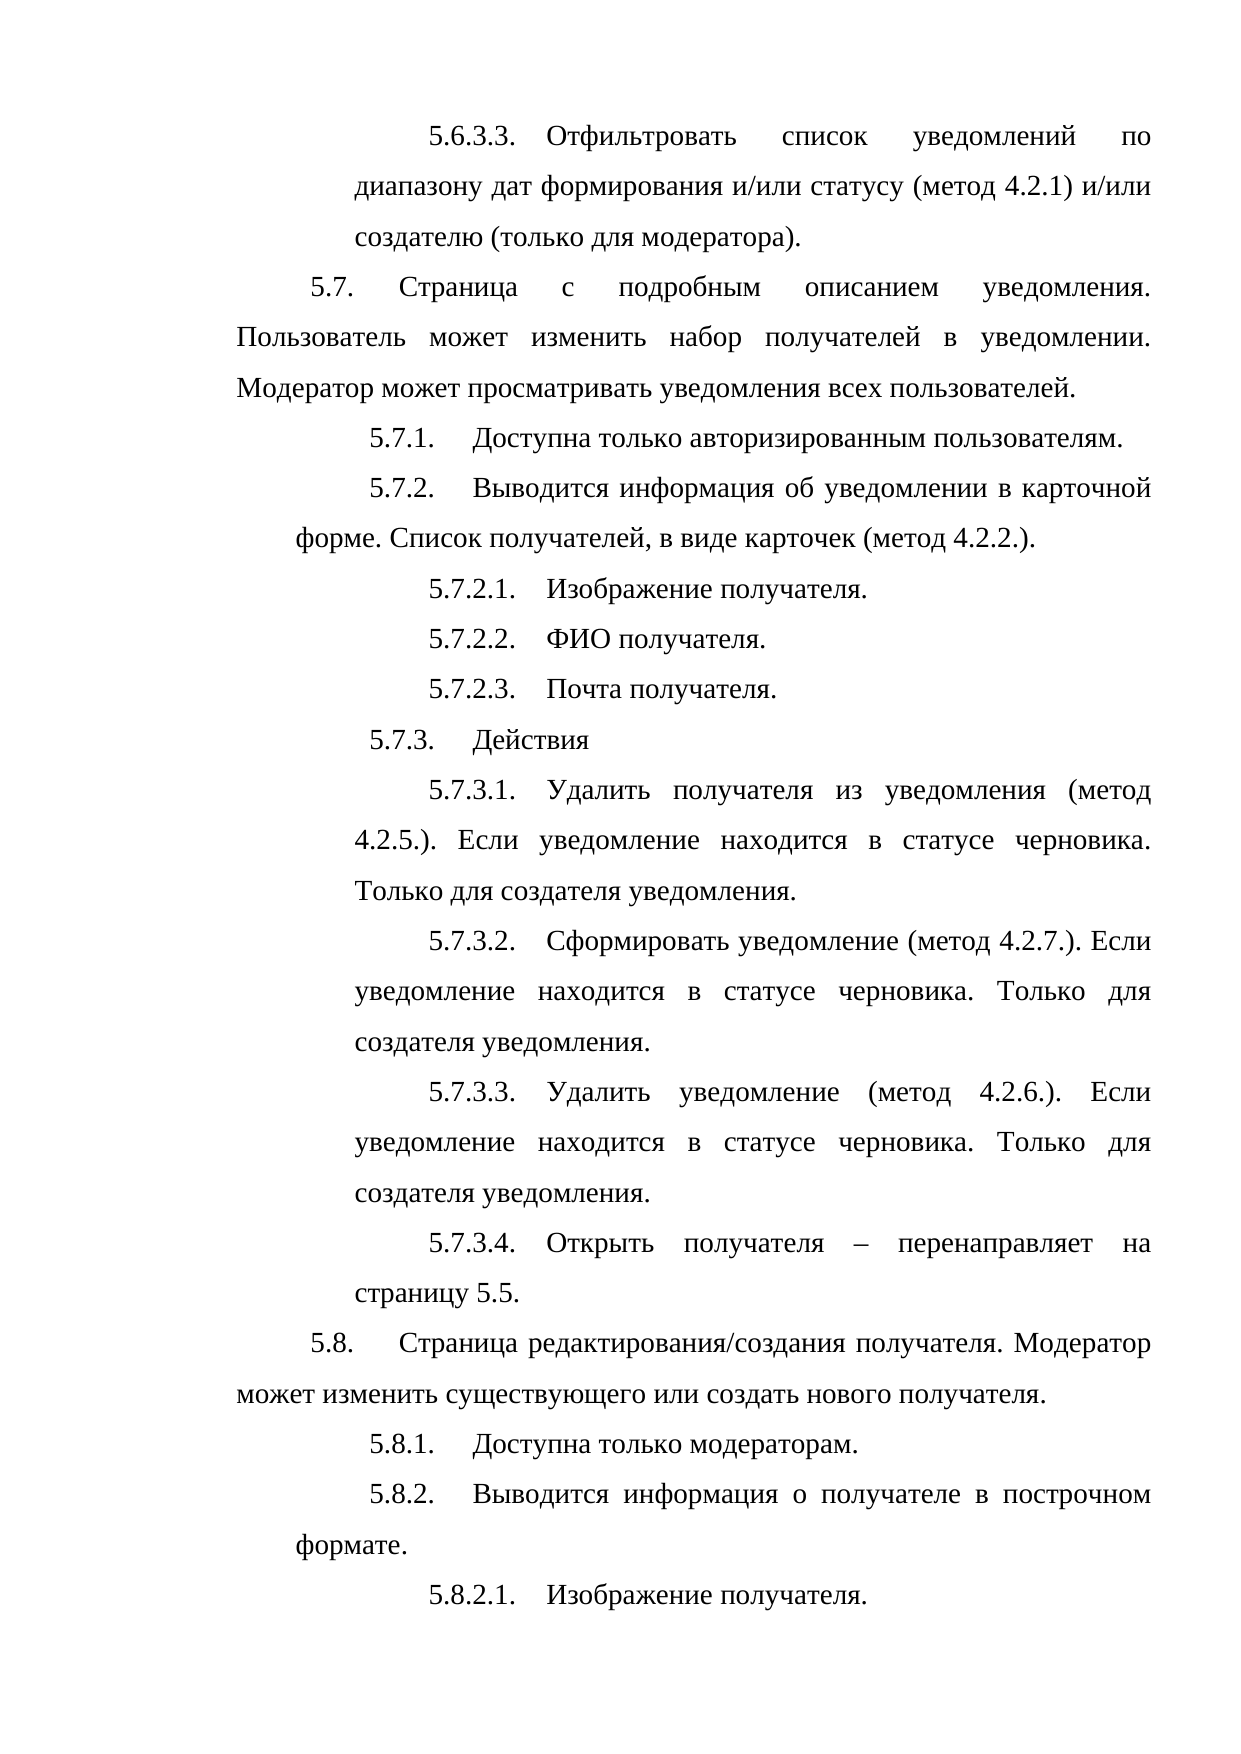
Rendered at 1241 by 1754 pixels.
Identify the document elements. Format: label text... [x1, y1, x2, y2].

list Действия [295, 722, 1152, 755]
list Сформировать уведомление (метод 4.2.7.). Если уведомление находится в статусе черновика. Только для создателя уведомления. [354, 923, 1152, 1057]
list Выводится информация о получателе в построчном формате. [295, 1477, 1152, 1560]
list Страница с подробным описанием уведомления. Пользователь может изменить набор получателей в уведомлении. Модератор может просматривать уведомления всех пользователей. [236, 269, 1152, 403]
list Почта получателя. [354, 672, 1152, 705]
list Удалить получателя из уведомления (метод 4.2.5.). Если уведомление находится в статусе черновика. Только для создателя уведомления. [354, 772, 1152, 906]
list Открыть получателя – перенаправляет на страницу 5.5. [354, 1225, 1152, 1309]
list Страница редактирования/создания получателя. Модератор может изменить существующего или создать нового получателя. [236, 1326, 1152, 1409]
list Удалить уведомление (метод 4.2.6.). Если уведомление находится в статусе черновика. Только для создателя уведомления. [354, 1074, 1152, 1208]
list Доступна только авторизированным пользователям. [295, 420, 1152, 453]
list Изображение получателя. [354, 571, 1152, 604]
list Доступна только модераторам. [295, 1426, 1152, 1460]
list Отфильтровать список уведомлений по диапазону дат формирования и/или статусу (метод 4.2.1) и/или создателю (только для модератора). [354, 118, 1152, 252]
list ФИО получателя. [354, 621, 1152, 655]
list Изображение получателя. [354, 1577, 1152, 1611]
list Выводится информация об уведомлении в карточной форме. Список получателей, в виде карточек (метод 4.2.2.). [295, 470, 1152, 554]
